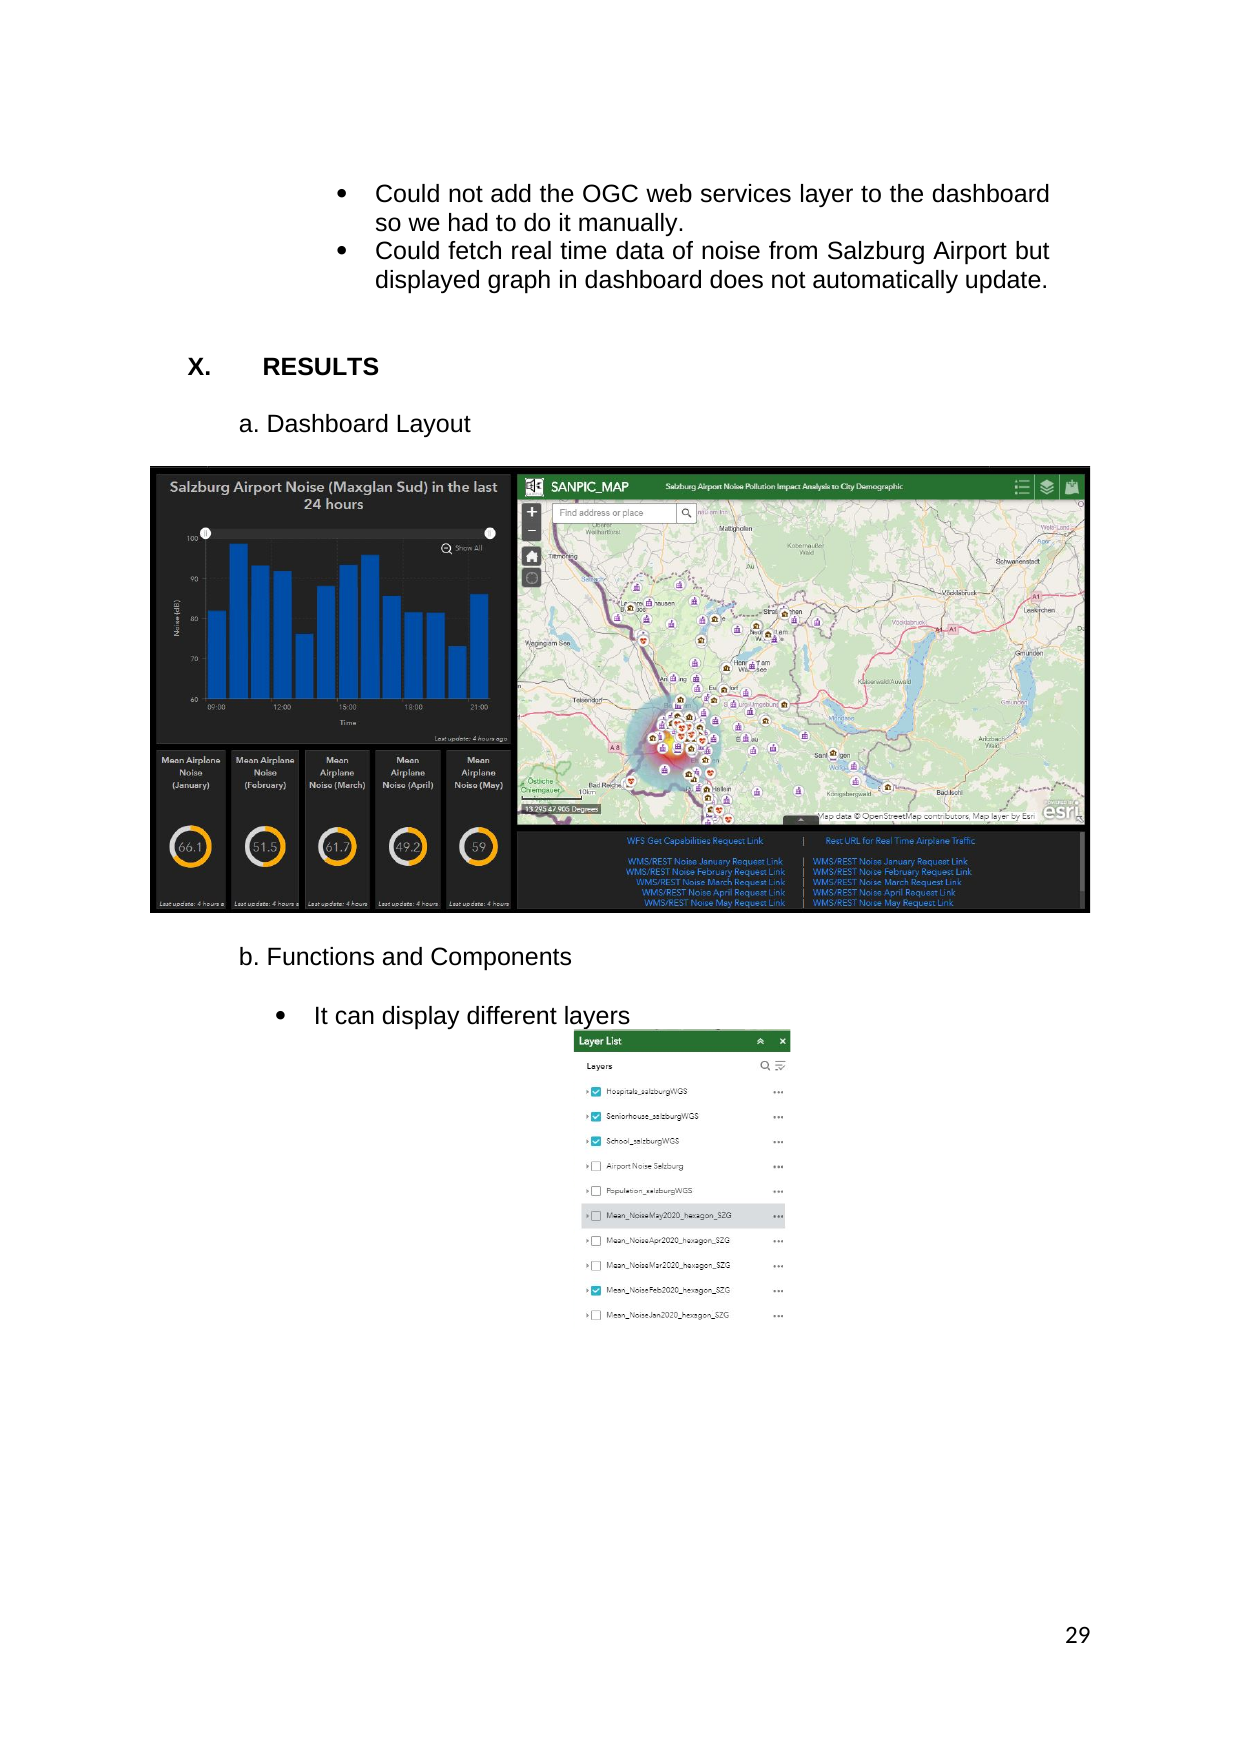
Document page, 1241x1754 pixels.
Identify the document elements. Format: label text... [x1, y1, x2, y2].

list Could fetch real time data of noise from Salzburg Airport but displayed graph in dashboard does not automatically update. [337, 236, 1051, 294]
picture [150, 466, 1091, 913]
list RESULTS [187, 351, 1051, 380]
text a. Dashboard Layout [239, 409, 1051, 438]
picture [573, 1029, 791, 1332]
list Could not add the OGC web services layer to the dashboard so we had to do it manually. [337, 179, 1051, 236]
list It can display different layers [276, 1001, 1051, 1029]
text b. Functions and Components [239, 941, 1051, 970]
